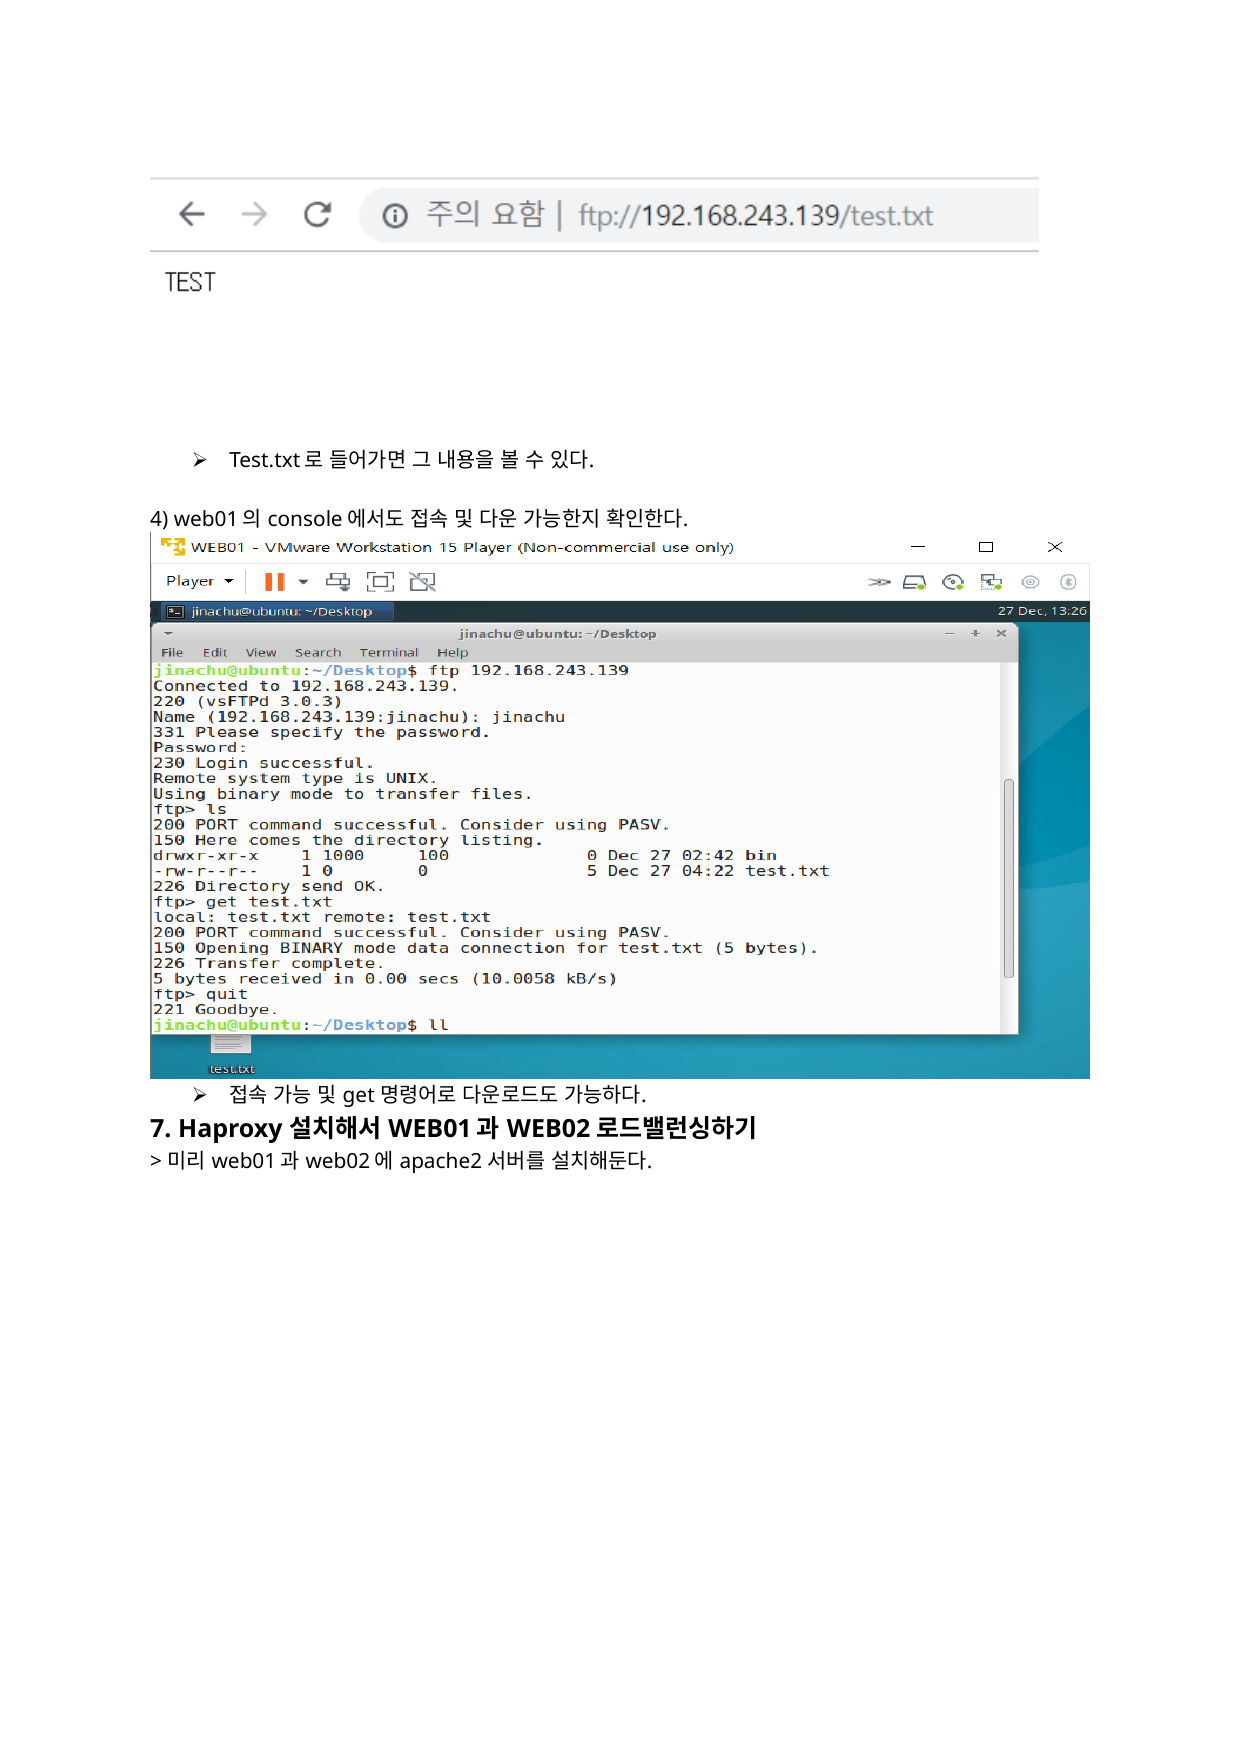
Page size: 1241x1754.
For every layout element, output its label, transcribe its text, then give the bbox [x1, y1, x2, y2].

list Test.txt로 들어가면 그 내용을 볼 수 있다. [192, 443, 1090, 473]
text > 미리 web01과 web02에 apache2 서버를 설치해둔다. [150, 1145, 1090, 1175]
text 4) web01의 console에서도 접속 및 다운 가능한지 확인한다. [150, 502, 1090, 532]
picture [150, 532, 1090, 1079]
picture [150, 177, 1039, 415]
text 7. Haproxy 설치해서 WEB01과 WEB02 로드밸런싱하기 [150, 1108, 1090, 1145]
list 접속 가능 및 get 명령어로 다운로드도 가능하다. [192, 1079, 1090, 1108]
